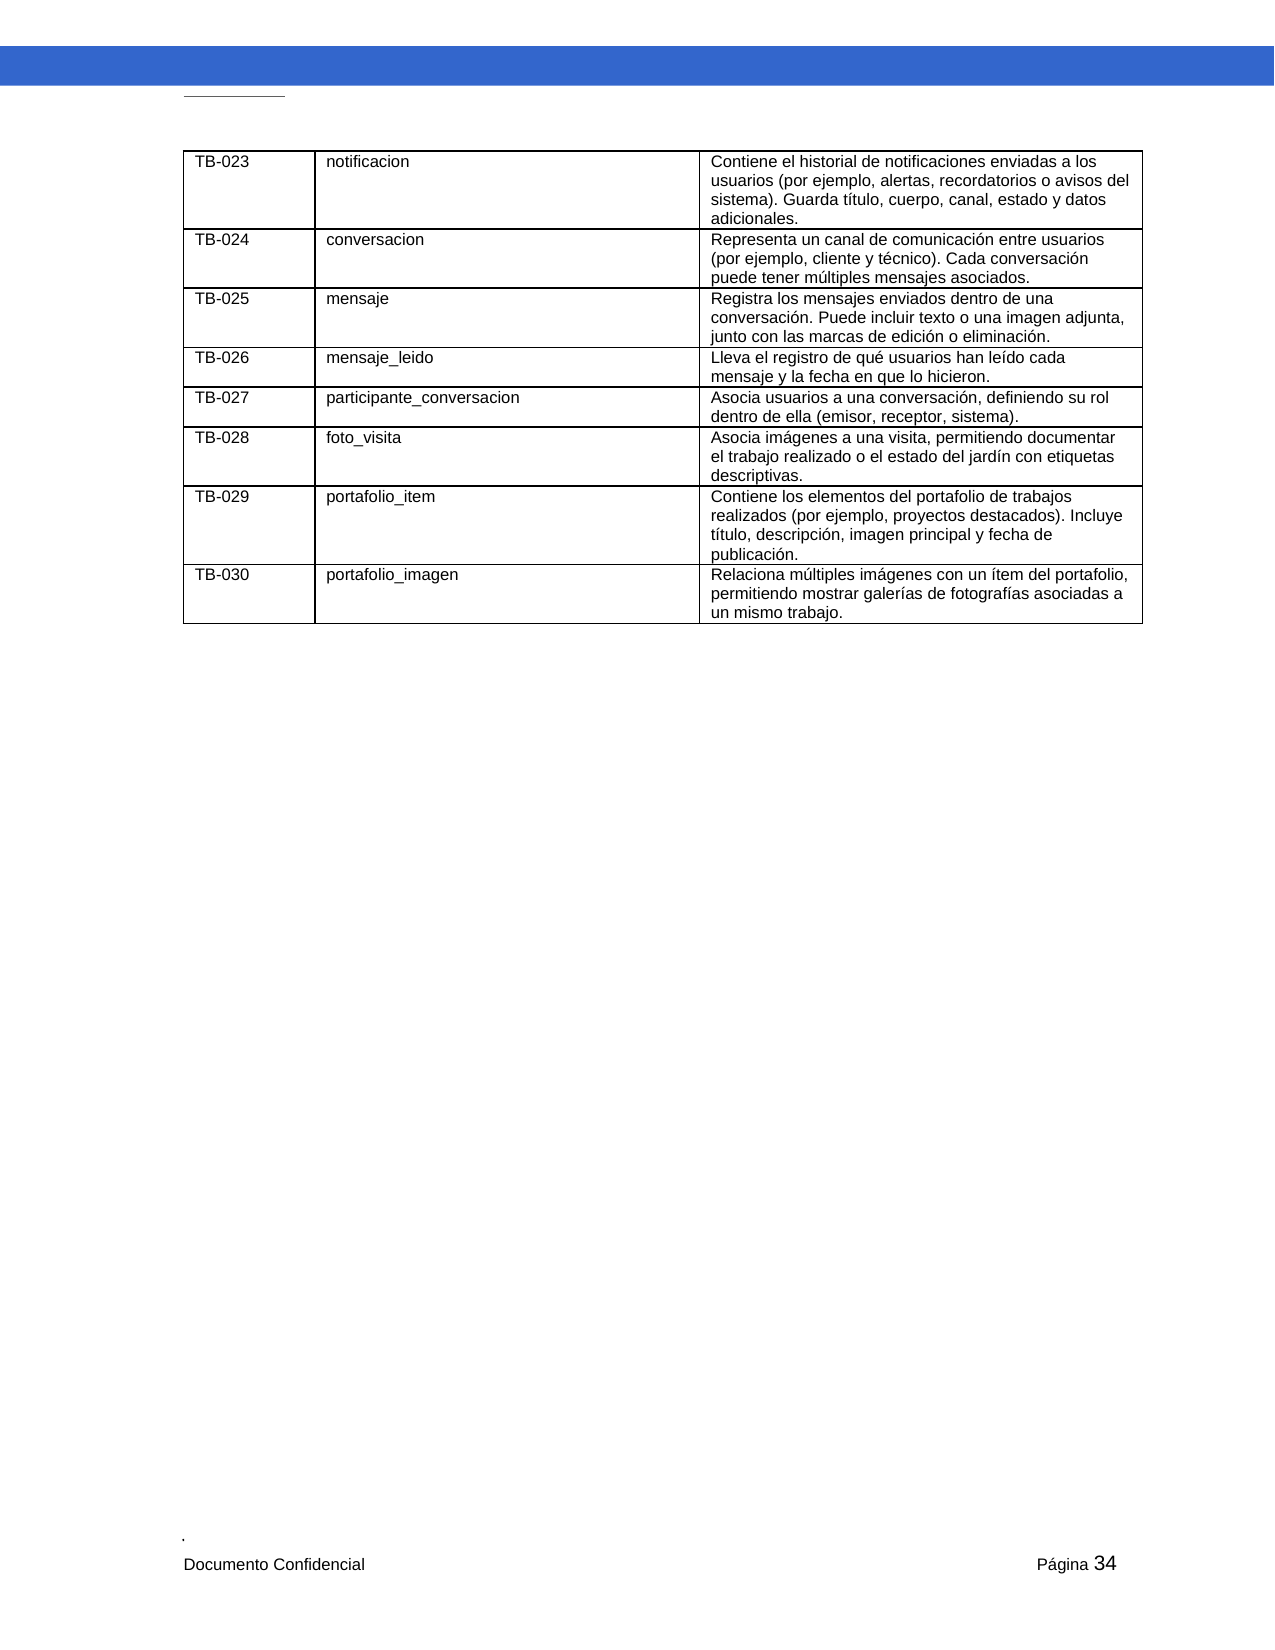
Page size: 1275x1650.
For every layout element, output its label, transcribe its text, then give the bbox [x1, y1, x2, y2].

table_cell TB-026 [184, 348, 314, 386]
table_cell conversacion [316, 230, 699, 287]
table_cell Registra los mensajes enviados dentro de una conversación. Puede incluir texto o una imagen adjunta, junto con las marcas de edición o eliminación. [700, 289, 1142, 346]
table_cell Asocia imágenes a una visita, permitiendo documentar el trabajo realizado o el estado del jardín con etiquetas descriptivas. [700, 428, 1142, 485]
table_cell foto_visita [316, 428, 699, 485]
table_cell TB-027 [184, 388, 314, 426]
table_cell portafolio_imagen [316, 565, 699, 622]
table_cell Lleva el registro de qué usuarios han leído cada mensaje y la fecha en que lo hicieron. [700, 348, 1142, 386]
table_cell Asocia usuarios a una conversación, definiendo su rol dentro de ella (emisor, receptor, sistema). [700, 388, 1142, 426]
table_cell TB-024 [184, 230, 314, 287]
table_cell mensaje [316, 289, 699, 346]
table_cell Representa un canal de comunicación entre usuarios (por ejemplo, cliente y técnico). Cada conversación puede tener múltiples mensajes asociados. [700, 230, 1142, 287]
table_cell TB-030 [184, 565, 314, 622]
table_cell participante_conversacion [316, 388, 699, 426]
table_cell Contiene los elementos del portafolio de trabajos realizados (por ejemplo, proyectos destacados). Incluye título, descripción, imagen principal y fecha de publicación. [700, 487, 1142, 563]
table_cell TB-029 [184, 487, 314, 563]
table_cell Relaciona múltiples imágenes con un ítem del portafolio, permitiendo mostrar galerías de fotografías asociadas a un mismo trabajo. [700, 565, 1142, 622]
table_cell mensaje_leido [316, 348, 699, 386]
table_cell Contiene el historial de notificaciones enviadas a los usuarios (por ejemplo, alertas, recordatorios o avisos del sistema). Guarda título, cuerpo, canal, estado y datos adicionales. [700, 152, 1142, 228]
table_cell TB-028 [184, 428, 314, 485]
table_cell notificacion [316, 152, 699, 228]
table_cell TB-023 [184, 152, 314, 228]
table_cell portafolio_item [316, 487, 699, 563]
table_cell TB-025 [184, 289, 314, 346]
